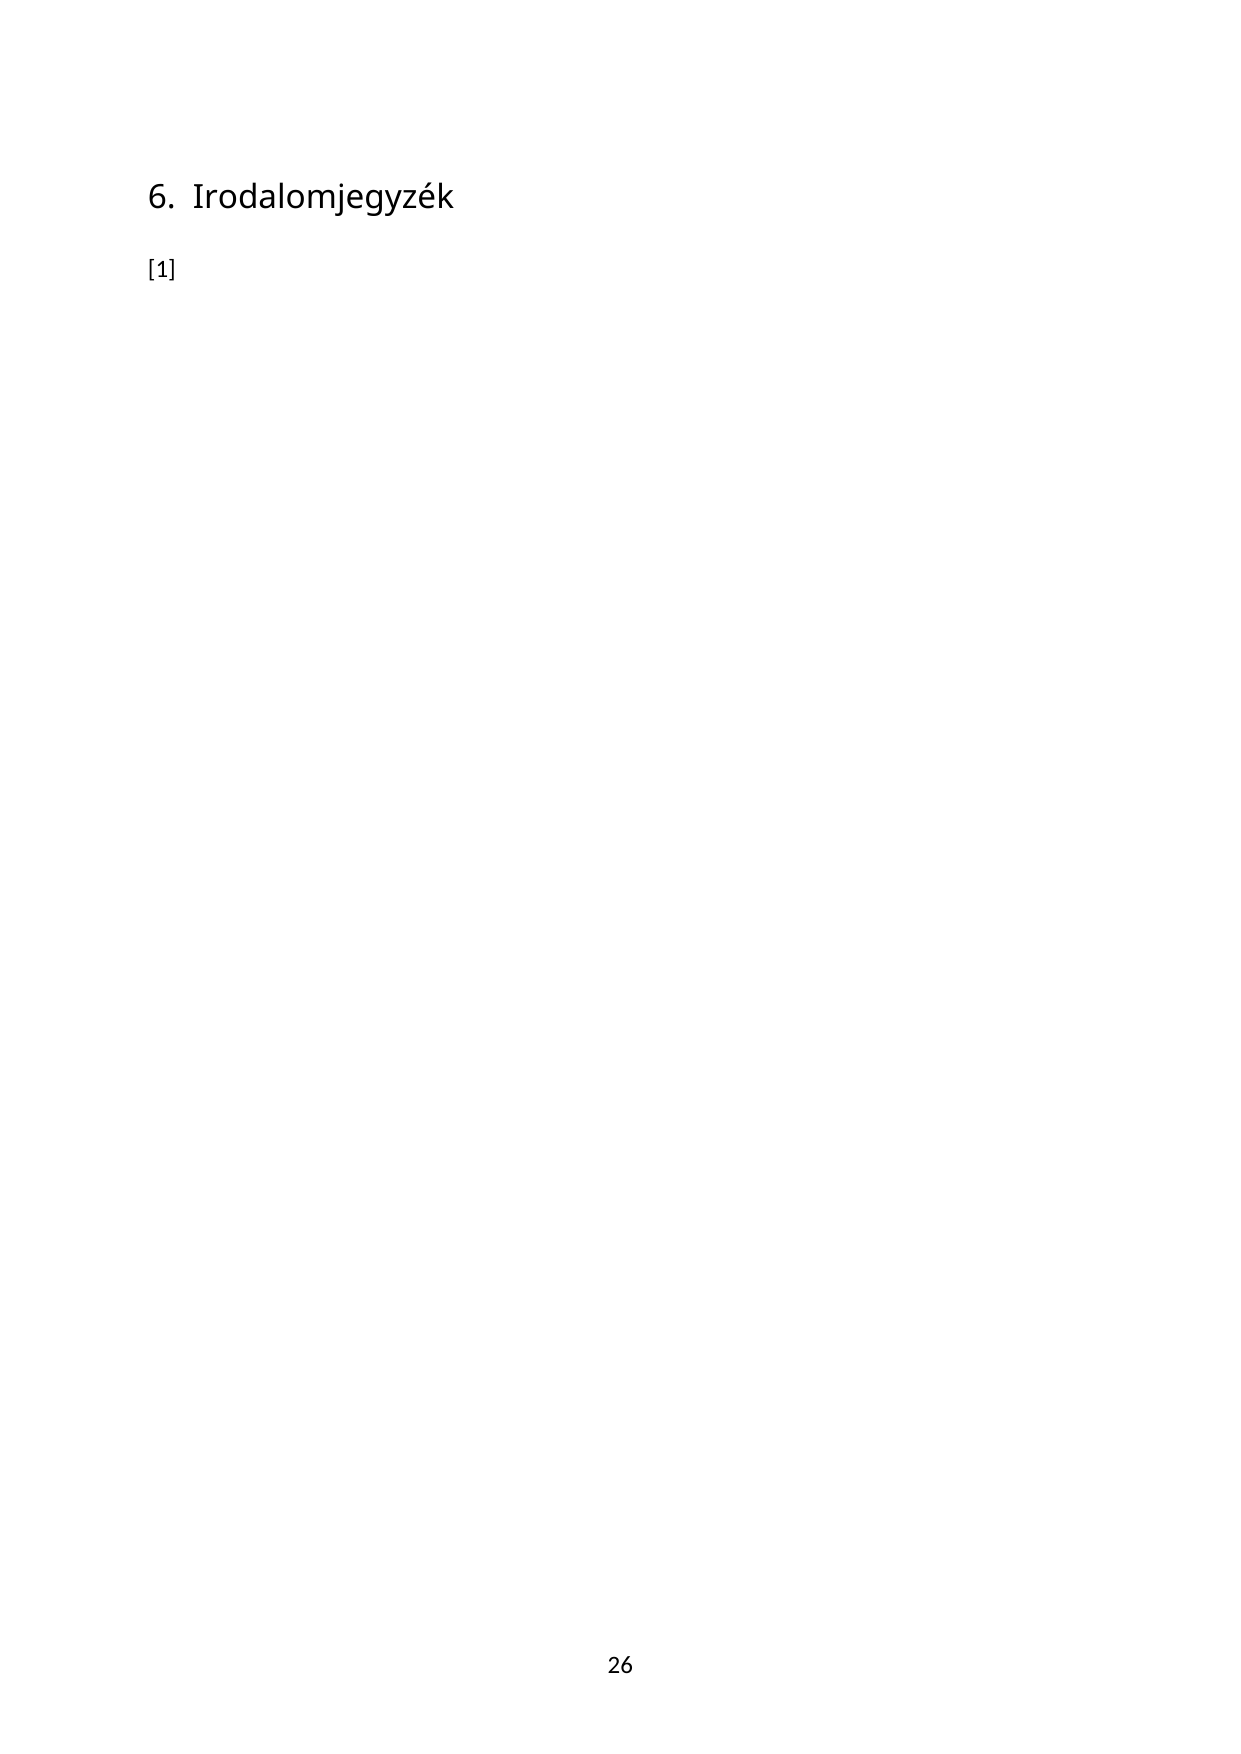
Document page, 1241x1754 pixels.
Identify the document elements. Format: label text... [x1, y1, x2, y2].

subtitle Irodalomjegyzék [148, 173, 1092, 218]
